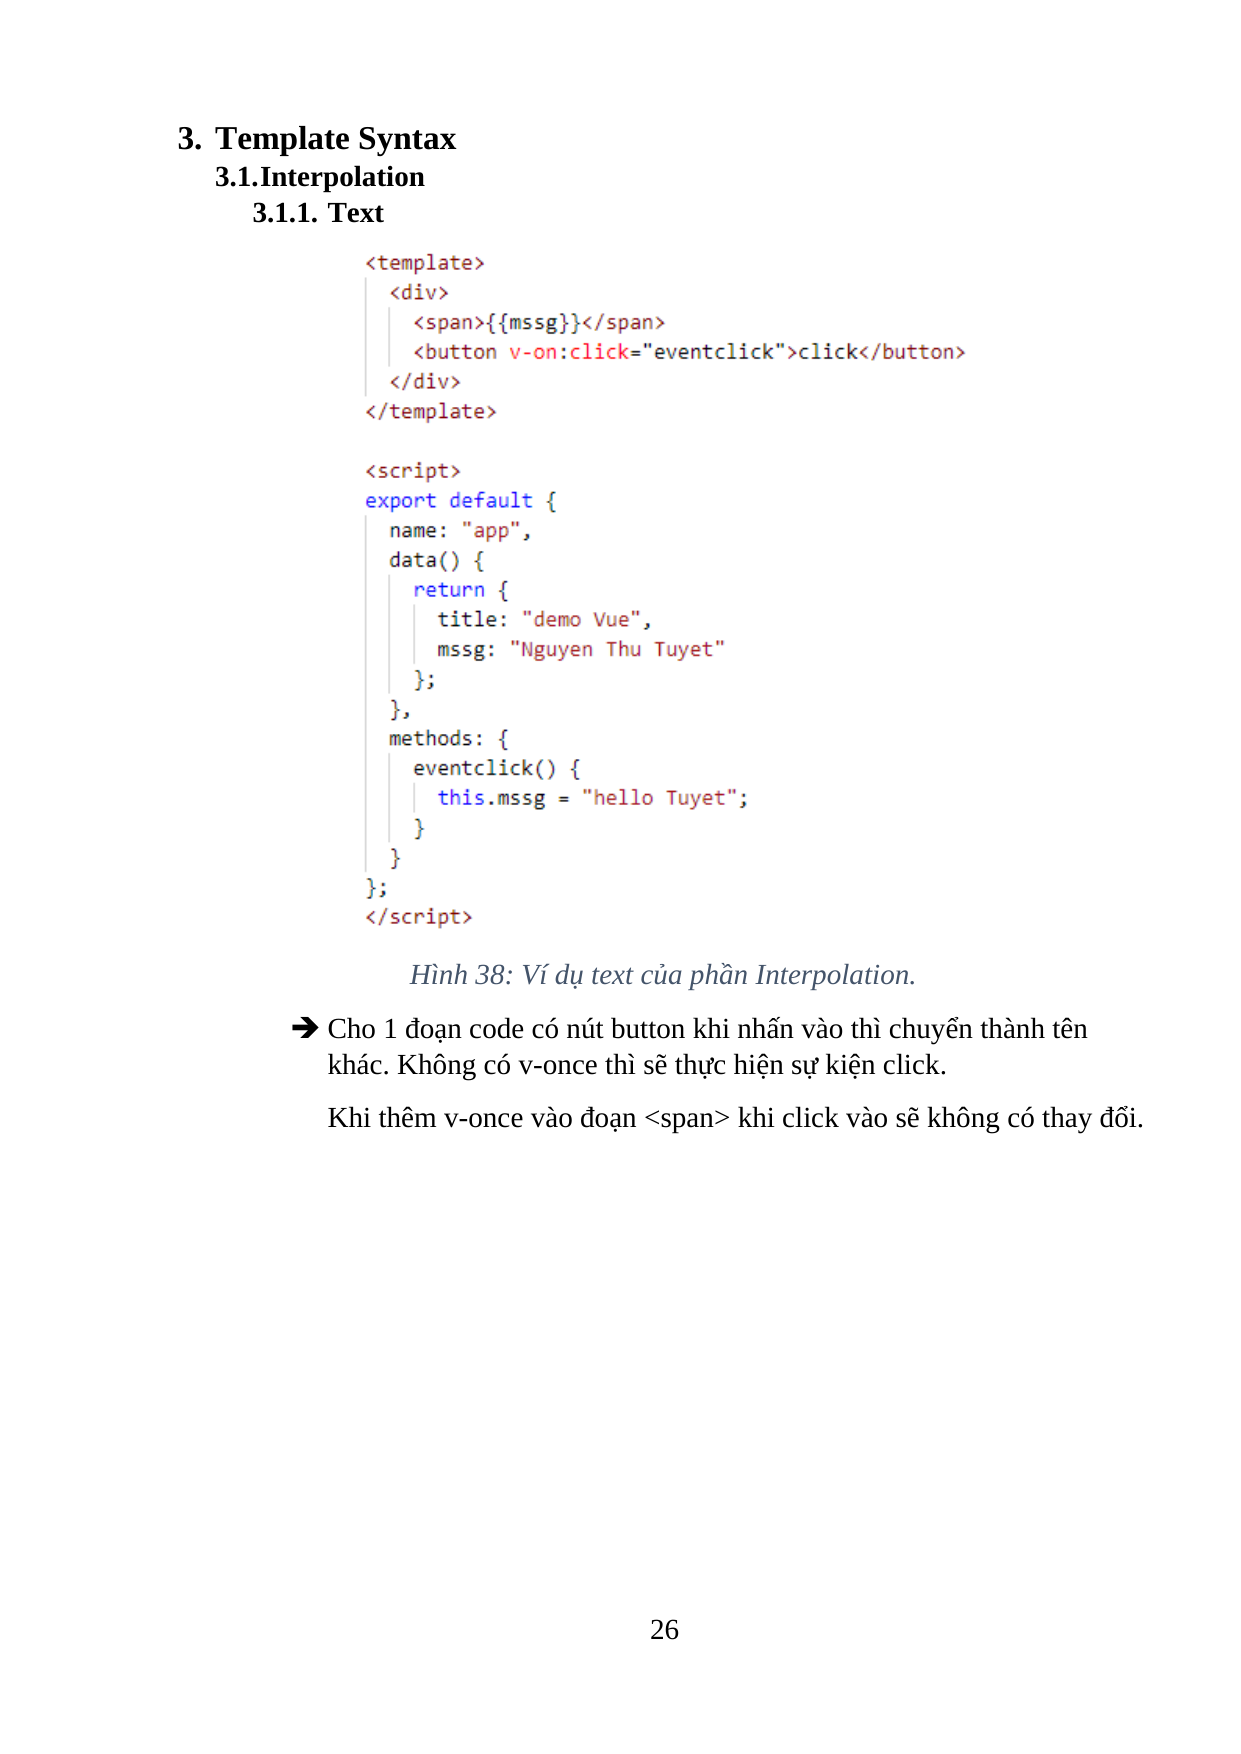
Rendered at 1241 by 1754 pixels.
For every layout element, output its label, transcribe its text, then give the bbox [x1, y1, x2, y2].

list Text [252, 196, 1152, 229]
text Hình 38: Ví dụ text của phần Interpolation. [177, 957, 1152, 990]
list Interpolation [215, 159, 1152, 193]
list Template Syntax [177, 118, 1152, 156]
list Cho 1 đoạn code có nút button khi nhấn vào thì chuyển thành tên khác. Không có v-once thì sẽ thực hiện sự kiện click. [290, 1011, 1152, 1081]
text Khi thêm v-once vào đoạn <span> khi click vào sẽ không có thay đổi. [290, 1100, 1152, 1134]
picture [348, 248, 981, 938]
